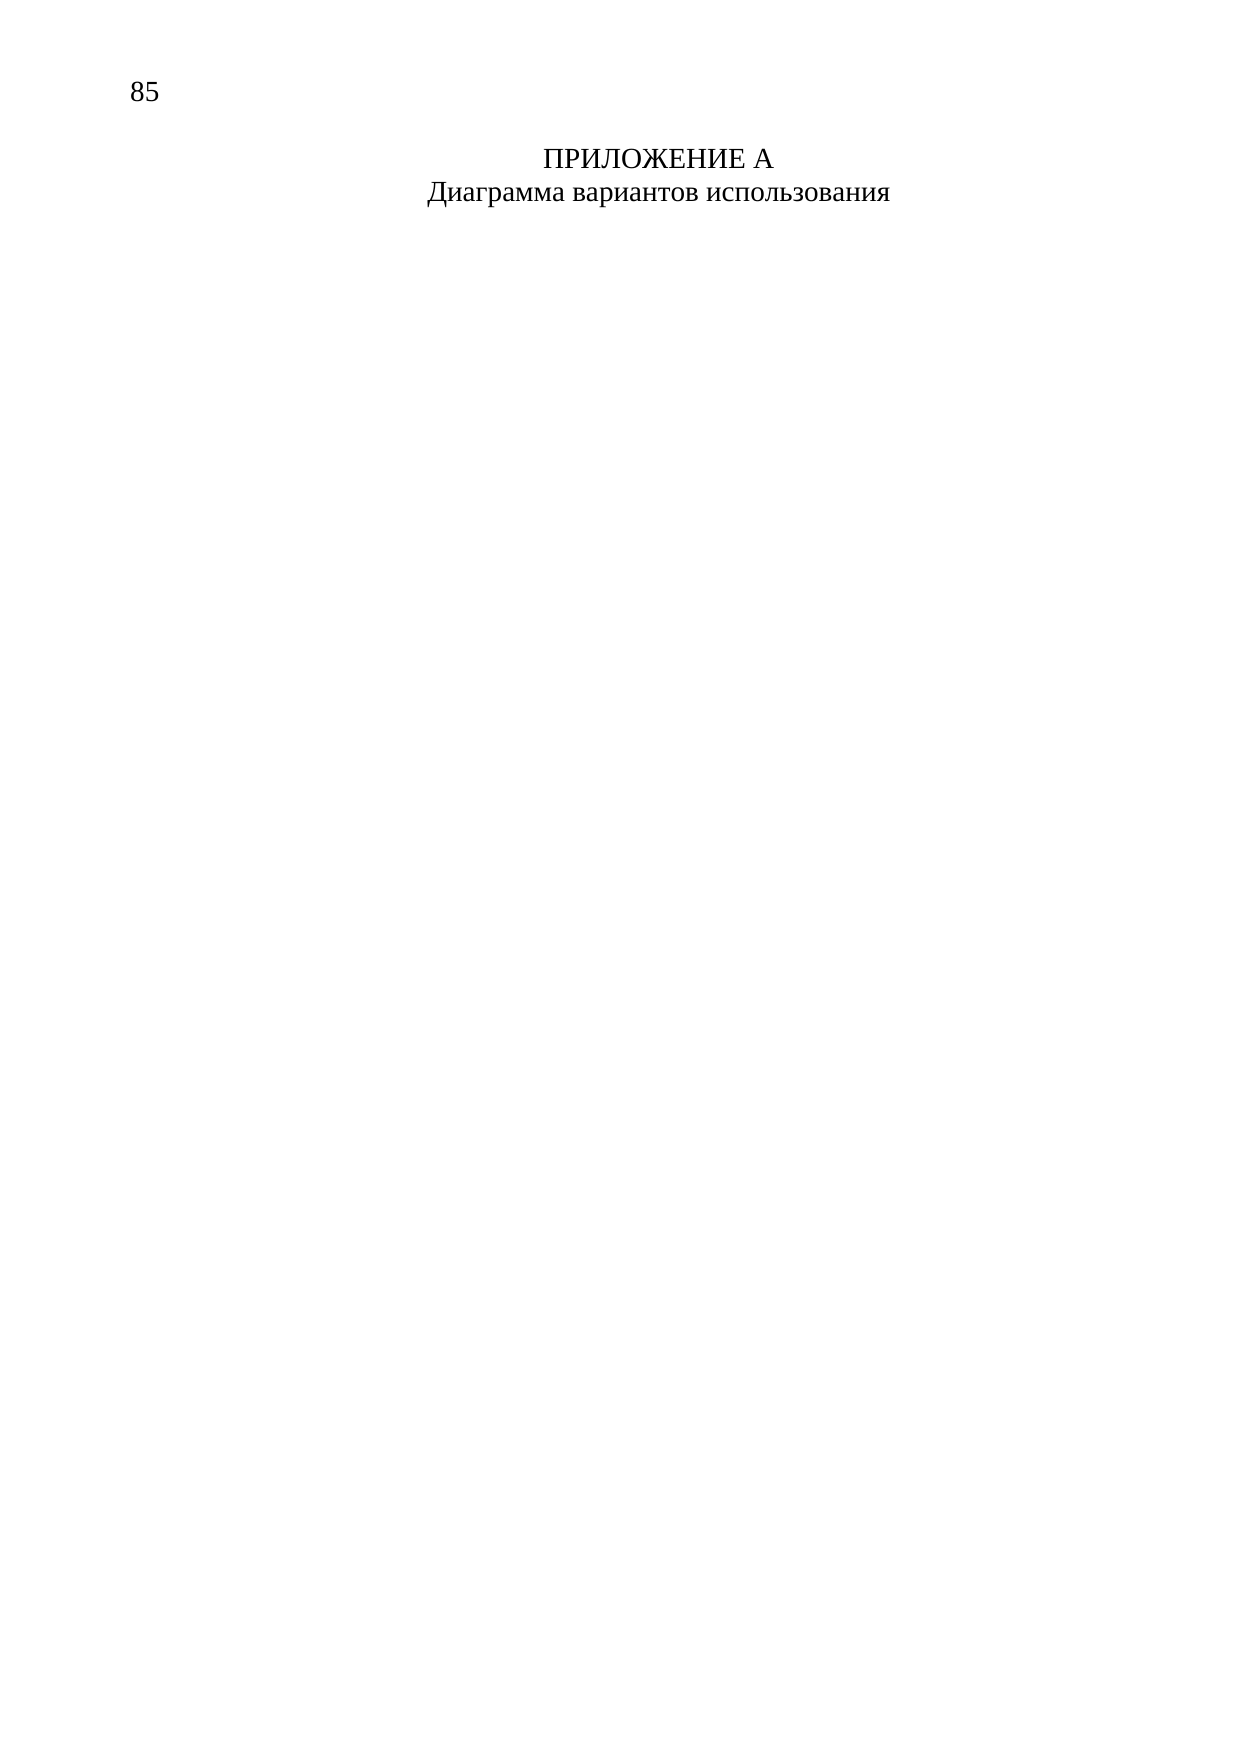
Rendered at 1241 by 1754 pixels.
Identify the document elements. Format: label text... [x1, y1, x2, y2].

list Диаграмма вариантов использования [130, 174, 1187, 208]
list ПРИЛОЖЕНИЕ А [130, 141, 1187, 174]
